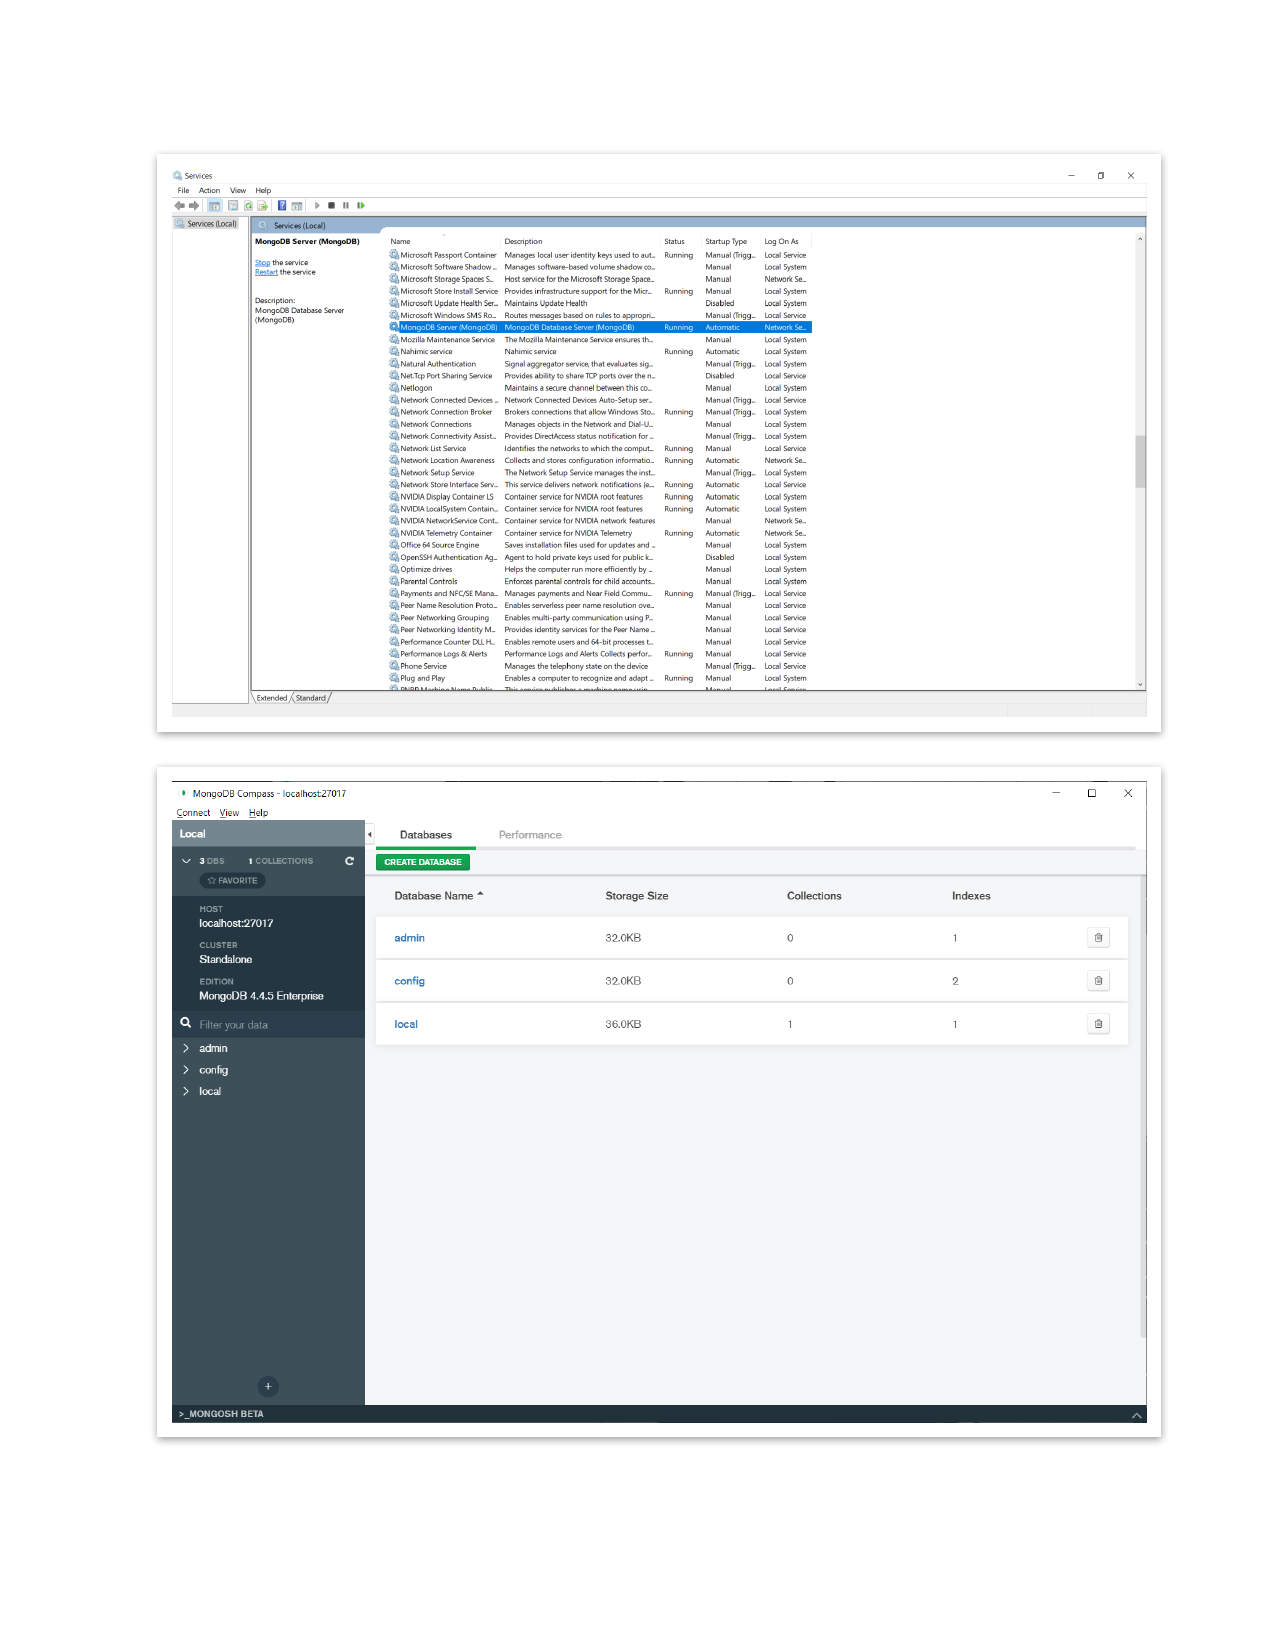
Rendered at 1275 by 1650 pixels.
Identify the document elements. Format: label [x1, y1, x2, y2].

picture [172, 781, 1147, 1423]
picture [172, 169, 1147, 717]
